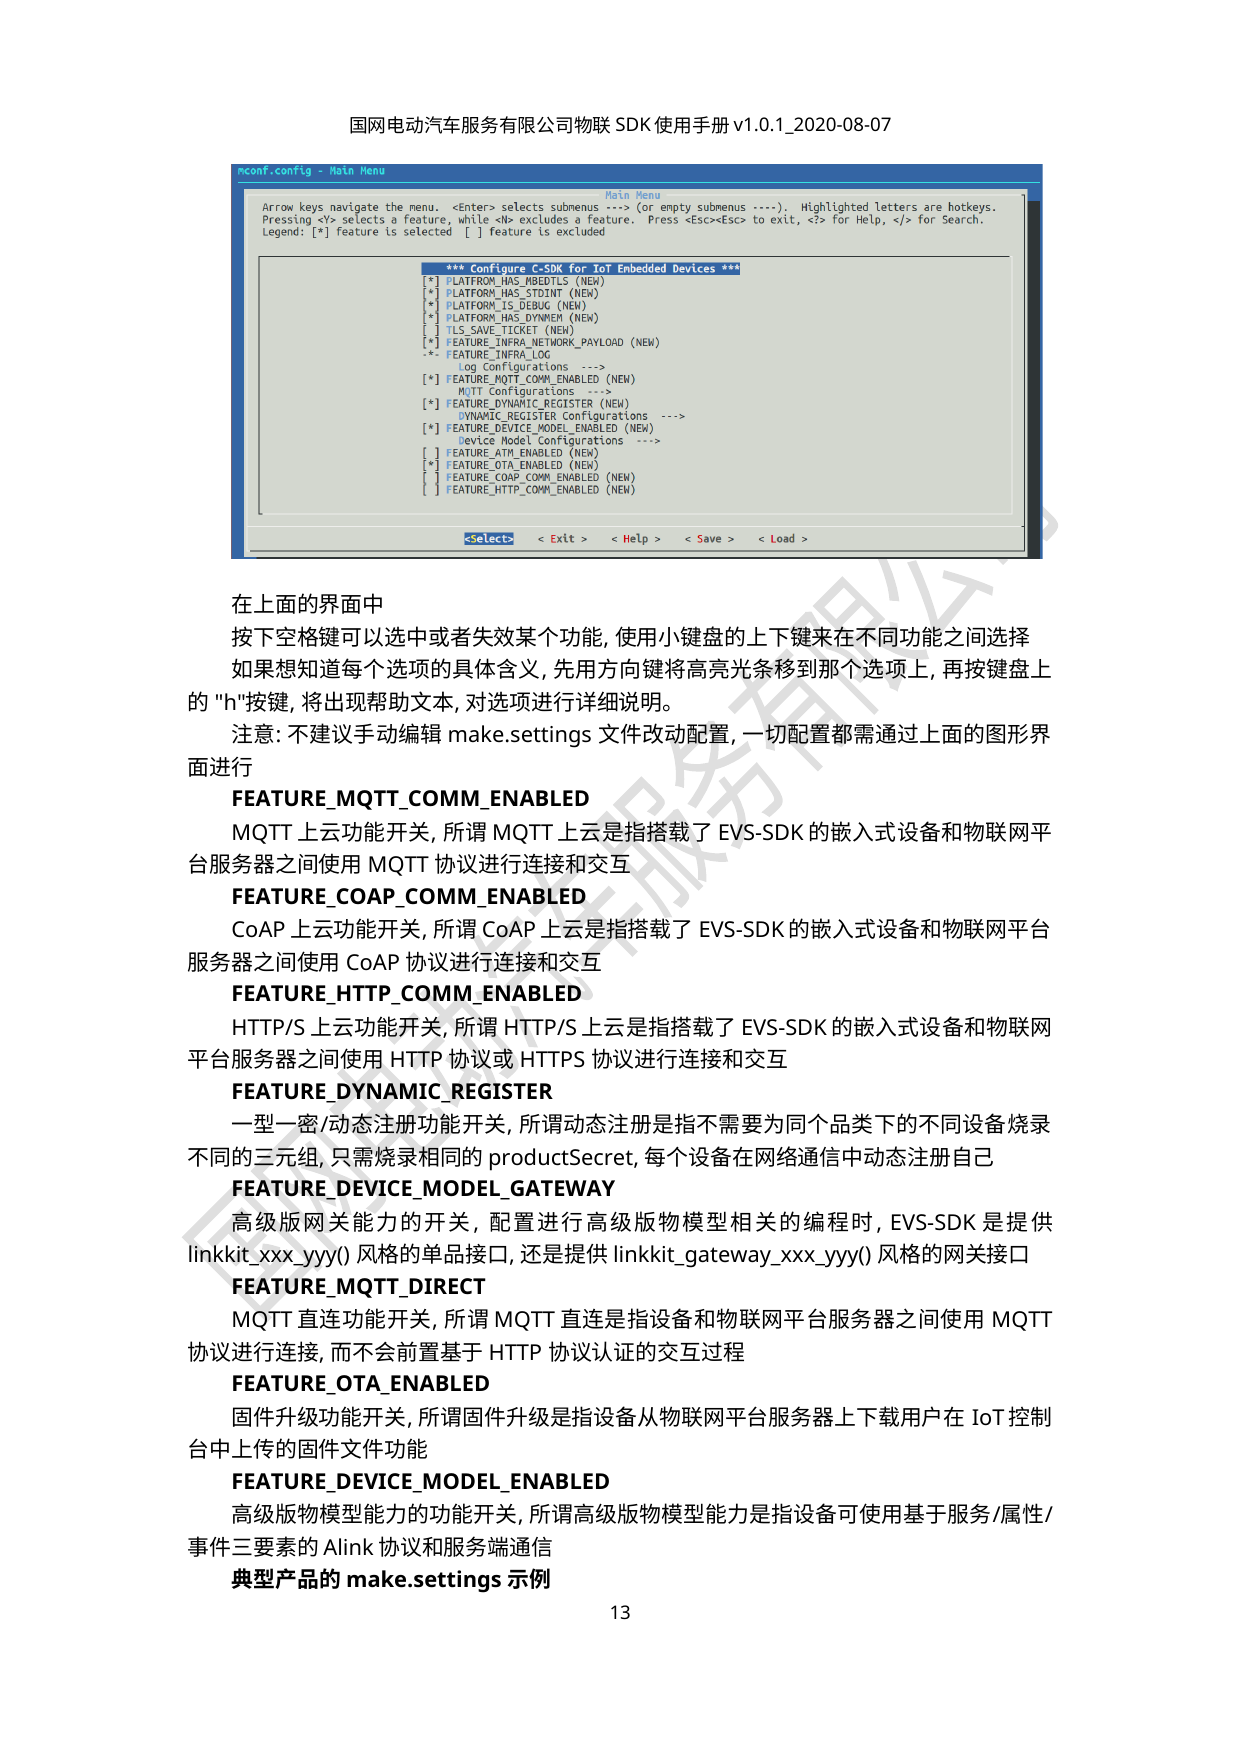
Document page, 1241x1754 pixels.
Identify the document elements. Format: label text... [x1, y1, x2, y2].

text FEATURE_DEVICE_MODEL_GATEWAY [187, 1172, 1053, 1204]
text CoAP上云功能开关, 所谓CoAP上云是指搭载了EVS-SDK的嵌入式设备和物联网平台服务器之间使用 CoAP 协议进行连接和交互 [187, 912, 1053, 977]
text MQTT上云功能开关, 所谓MQTT上云是指搭载了EVS-SDK的嵌入式设备和物联网平台服务器之间使用 MQTT 协议进行连接和交互 [187, 814, 1053, 879]
text 一型一密/动态注册功能开关, 所谓动态注册是指不需要为同个品类下的不同设备烧录不同的三元组, 只需烧录相同的productSecret, 每个设备在网络通信中动态注册自己 [187, 1107, 1053, 1172]
text FEATURE_HTTP_COMM_ENABLED [187, 977, 1053, 1009]
text 按下空格键可以选中或者失效某个功能, 使用小键盘的上下键来在不同功能之间选择 [187, 619, 1053, 652]
text 高级版网关能力的开关, 配置进行高级版物模型相关的编程时, EVS-SDK是提供 linkkit_xxx_yyy() 风格的单品接口, 还是提供 linkkit_gateway_xxx_yyy() 风格的网关接口 [187, 1204, 1053, 1269]
text MQTT直连功能开关, 所谓MQTT直连是指设备和物联网平台服务器之间使用 MQTT 协议进行连接, 而不会前置基于 HTTP 协议认证的交互过程 [187, 1302, 1053, 1367]
text HTTP/S上云功能开关, 所谓HTTP/S上云是指搭载了EVS-SDK的嵌入式设备和物联网平台服务器之间使用 HTTP 协议或 HTTPS 协议进行连接和交互 [187, 1009, 1053, 1074]
picture [231, 164, 1043, 559]
text FEATURE_MQTT_DIRECT [187, 1269, 1053, 1302]
text FEATURE_MQTT_COMM_ENABLED [187, 782, 1053, 814]
text FEATURE_OTA_ENABLED [187, 1367, 1053, 1399]
text 高级版物模型能力的功能开关, 所谓高级版物模型能力是指设备可使用基于服务/属性/事件三要素的Alink协议和服务端通信 [187, 1497, 1053, 1562]
text 如果想知道每个选项的具体含义, 先用方向键将高亮光条移到那个选项上, 再按键盘上的 "h"按键, 将出现帮助文本, 对选项进行详细说明。 [187, 652, 1053, 717]
text 固件升级功能开关, 所谓固件升级是指设备从物联网平台服务器上下载用户在IoT控制台中上传的固件文件功能 [187, 1399, 1053, 1464]
text FEATURE_COAP_COMM_ENABLED [187, 879, 1053, 912]
text 典型产品的 make.settings 示例 [187, 1562, 1053, 1594]
text FEATURE_DEVICE_MODEL_ENABLED [187, 1464, 1053, 1497]
text 在上面的界面中 [187, 587, 1053, 619]
text FEATURE_DYNAMIC_REGISTER [187, 1074, 1053, 1107]
text 注意: 不建议手动编辑 make.settings 文件改动配置, 一切配置都需通过上面的图形界面进行 [187, 717, 1053, 782]
